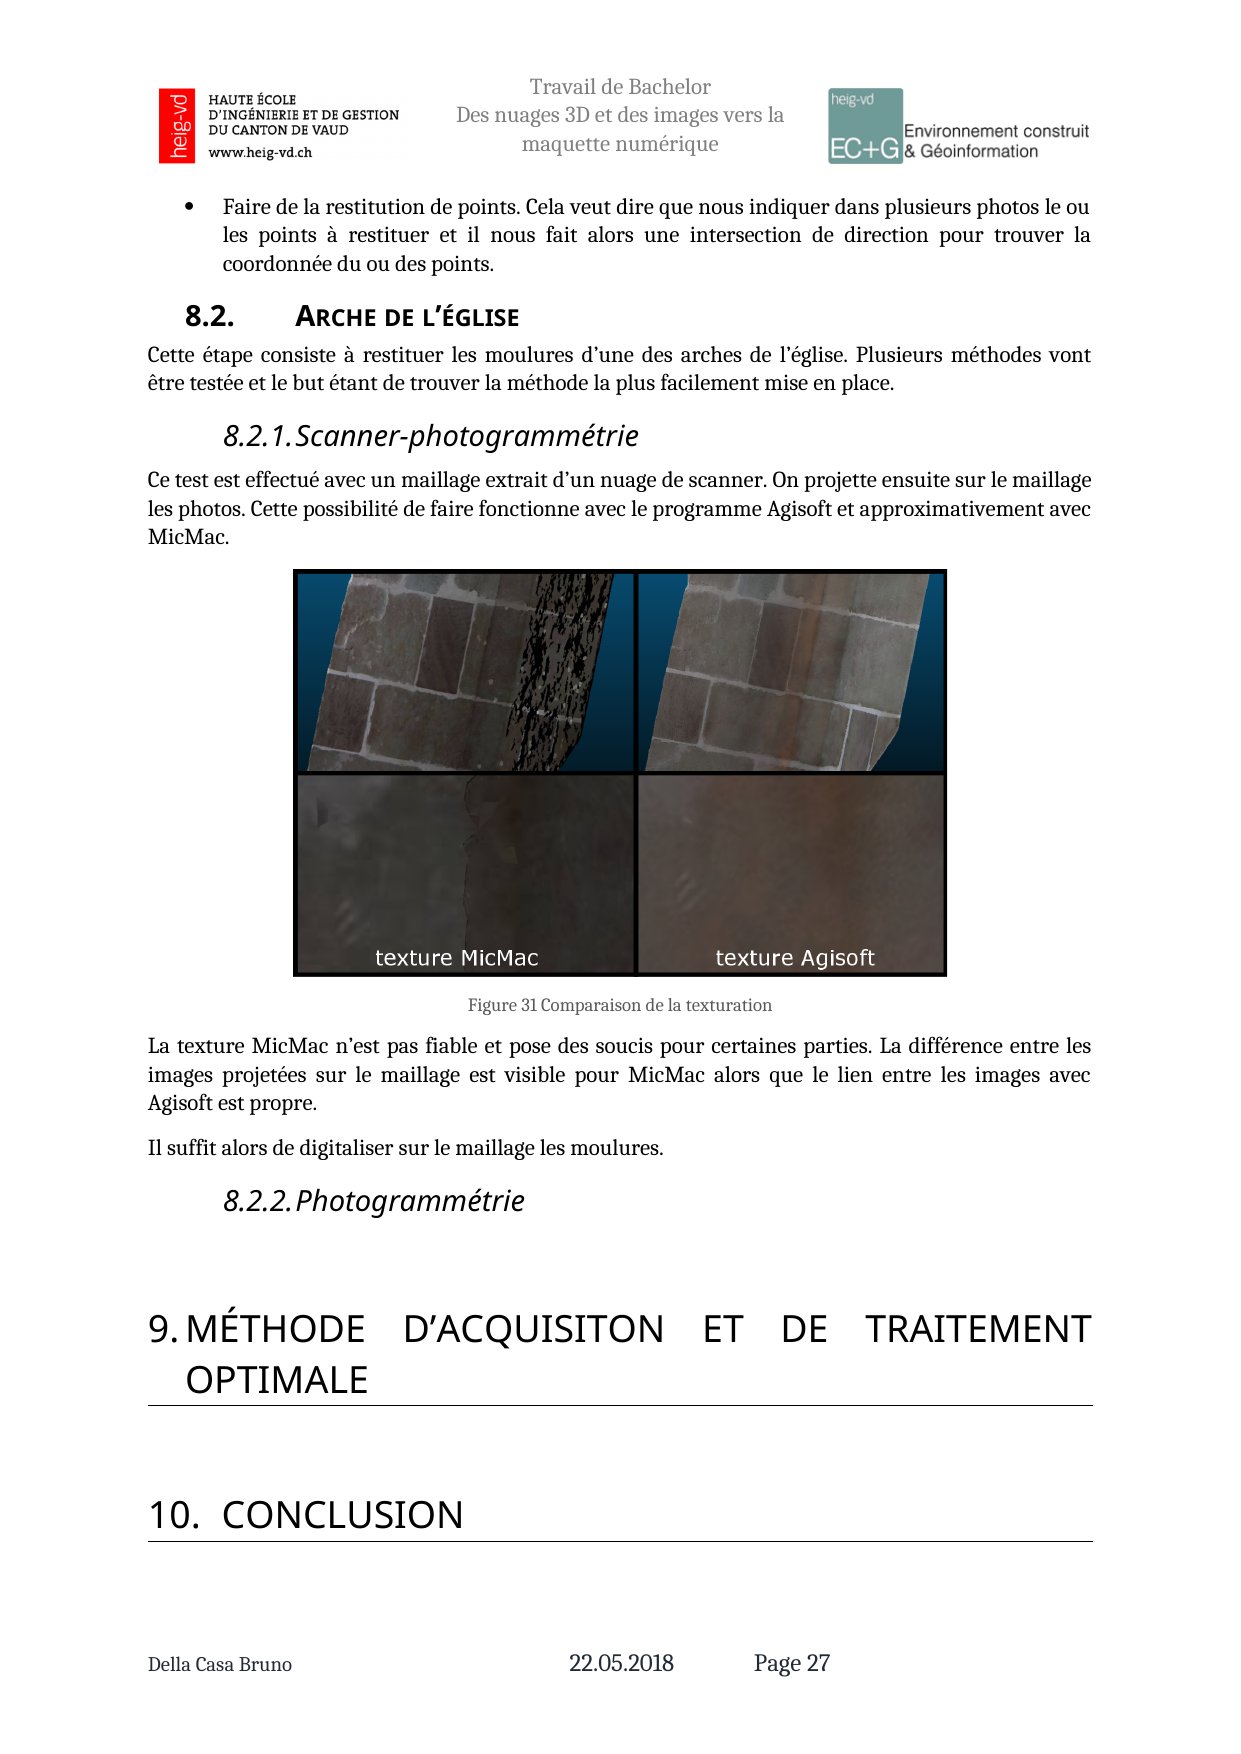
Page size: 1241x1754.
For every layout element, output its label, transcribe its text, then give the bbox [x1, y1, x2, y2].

subtitle Conclusion [148, 1488, 1093, 1541]
subtitle Arche de l’église [185, 296, 1093, 335]
picture [827, 87, 1093, 165]
text Il suffit alors de digitaliser sur le maillage les moulures. [148, 1135, 1093, 1162]
picture [293, 569, 948, 977]
text La texture MicMac n’est pas fiable et pose des soucis pour certaines parties. La différence entre les images projetées sur le maillage est visible pour MicMac alors que le lien entre les images avec Agisoft est propre. [148, 1033, 1093, 1116]
subtitle Scanner-photogrammétrie [223, 415, 1093, 455]
picture [147, 87, 410, 165]
list Faire de la restitution de points. Cela veut dire que nous indiquer dans plusieurs photos le ou les points à restituer et il nous fait alors une intersection de direction pour trouver la coordonnée du ou des points. [185, 194, 1093, 277]
subtitle Photogrammétrie [223, 1180, 1093, 1220]
text Ce test est effectué avec un maillage extrait d’un nuage de scanner. On projette ensuite sur le maillage les photos. Cette possibilité de faire fonctionne avec le programme Agisoft et approximativement avec MicMac. [148, 467, 1093, 551]
text Cette étape consiste à restituer les moulures d’une des arches de l’église. Plusieurs méthodes vont être testée et le but étant de trouver la méthode la plus facilement mise en place. [148, 342, 1093, 396]
subtitle Méthode d’acquisiton et de traitement optimale [148, 1303, 1093, 1405]
